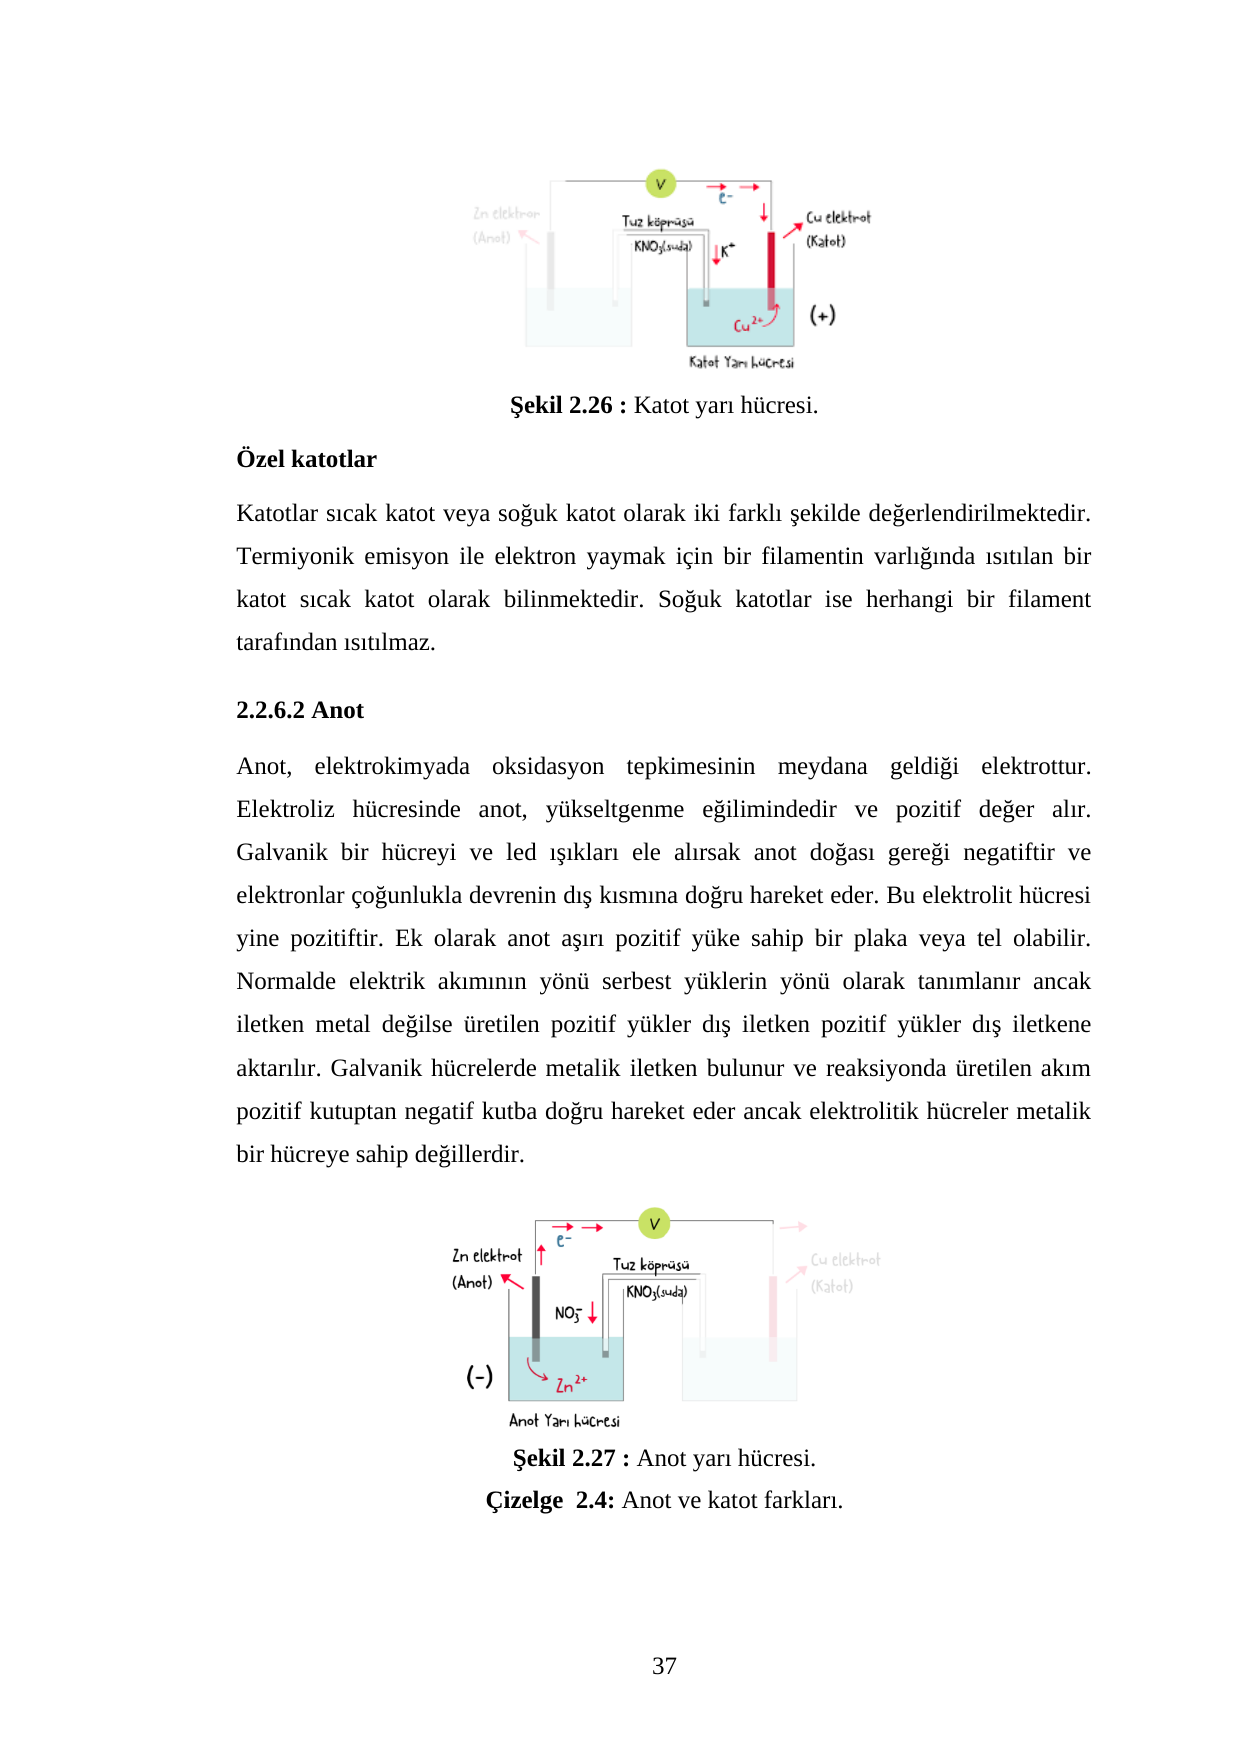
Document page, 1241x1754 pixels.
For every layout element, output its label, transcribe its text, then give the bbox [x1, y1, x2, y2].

text Katotlar sıcak katot veya soğuk katot olarak iki farklı şekilde değerlendirilmektedir. Termiyonik emisyon ile elektron yaymak için bir filamentin varlığında ısıtılan bir katot sıcak katot olarak bilinmektedir. Soğuk katotlar ise herhangi bir filament tarafından ısıtılmaz. [236, 498, 1092, 656]
picture [456, 147, 873, 378]
text Çizelge 2.4: Anot ve katot farkları. [236, 1485, 1092, 1513]
text Şekil 2.27 : Anot yarı hücresi. [236, 1443, 1092, 1472]
subtitle Özel katotlar [236, 444, 1092, 473]
subtitle Anot [236, 695, 1092, 724]
text Şekil 2.26 : Katot yarı hücresi. [236, 390, 1092, 419]
text Anot, elektrokimyada oksidasyon tepkimesinin meydana geldiği elektrottur. Elektroliz hücresinde anot, yükseltgenme eğilimindedir ve pozitif değer alır. Galvanik bir hücreyi ve led ışıkları ele alırsak anot doğası gereği negatiftir ve elektronlar çoğunlukla devrenin dış kısmına doğru hareket eder. Bu elektrolit hücresi yine pozitiftir. Ek olarak anot aşırı pozitif yüke sahip bir plaka veya tel olabilir. Normalde elektrik akımının yönü serbest yüklerin yönü olarak tanımlanır ancak iletken metal değilse üretilen pozitif yükler dış iletken pozitif yükler dış iletkene aktarılır. Galvanik hücrelerde metalik iletken bulunur ve reaksiyonda üretilen akım pozitif kutuptan negatif kutba doğru hareket eder ancak elektrolitik hücreler metalik bir hücreye sahip değillerdir. [236, 751, 1092, 1168]
picture [444, 1194, 885, 1431]
